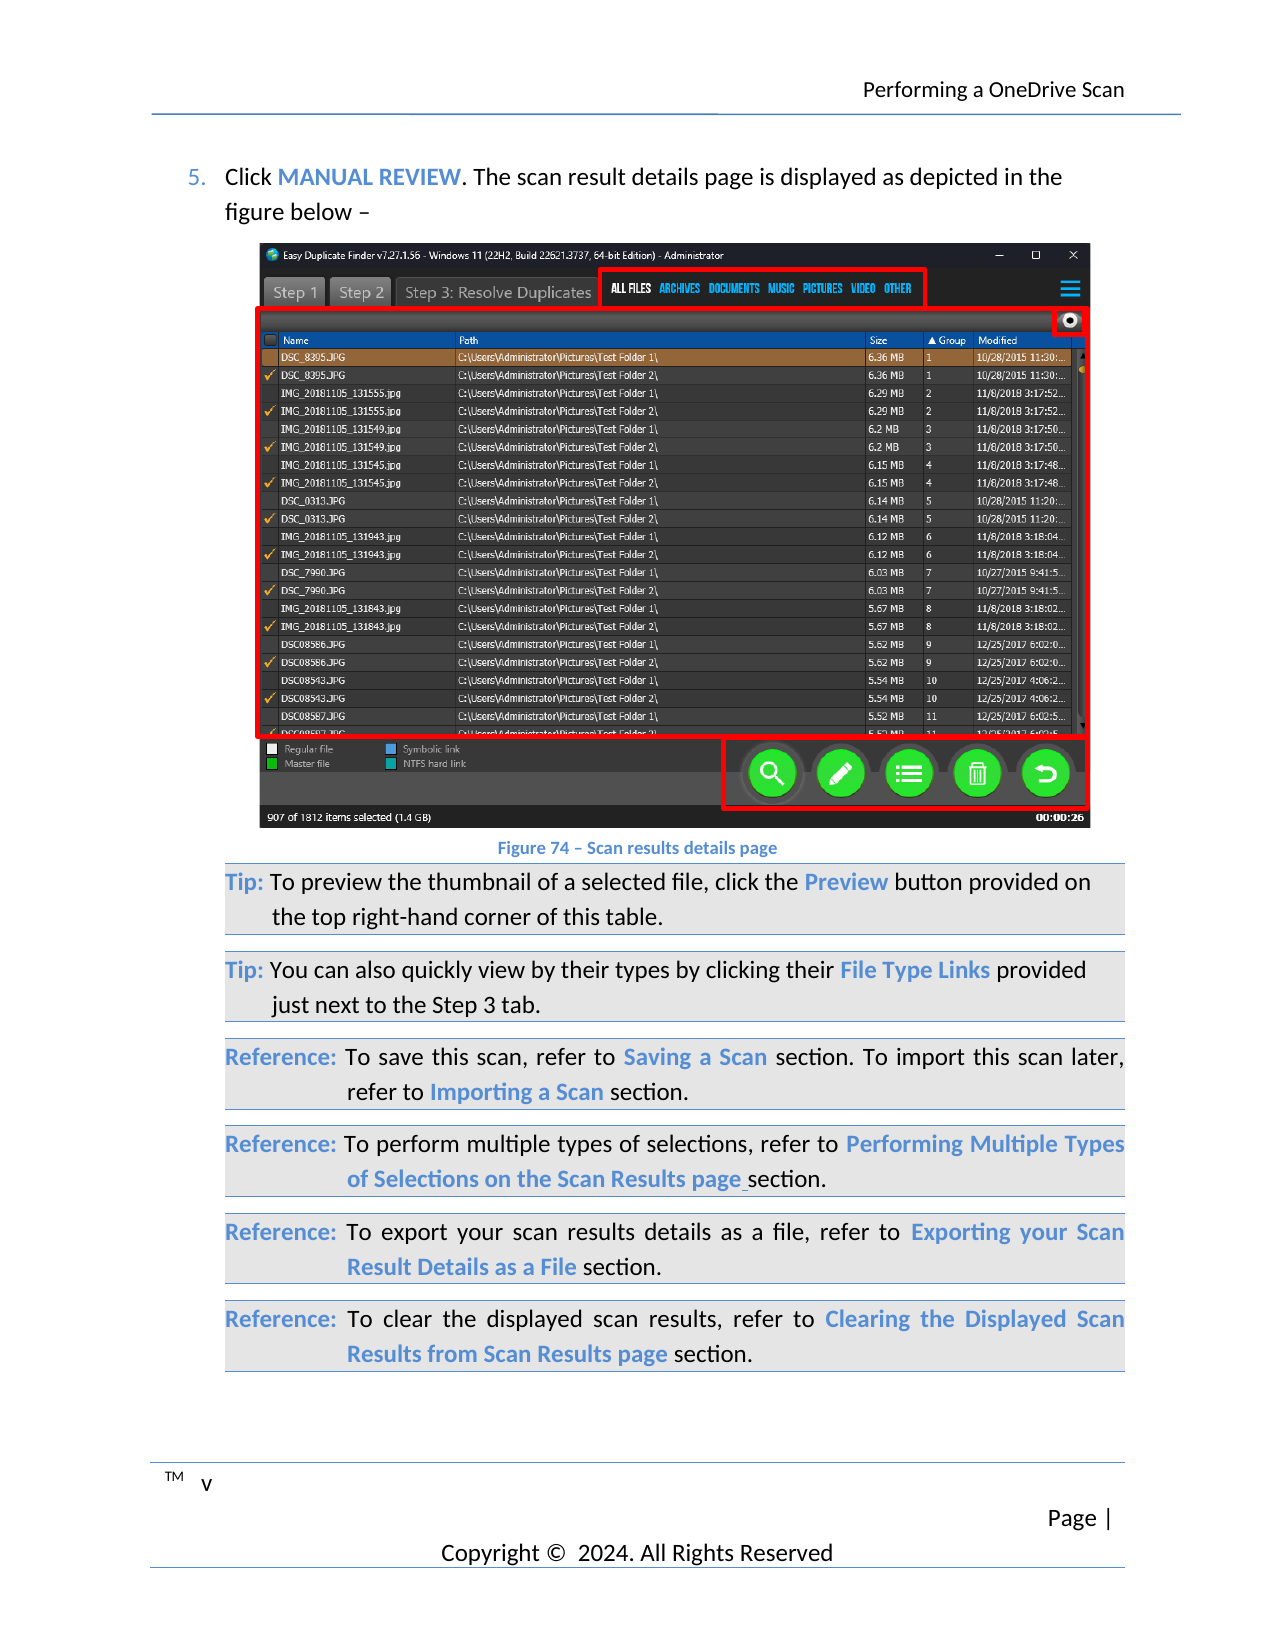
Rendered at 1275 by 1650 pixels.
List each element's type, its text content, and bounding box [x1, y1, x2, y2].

text Tip: To preview the thumbnail of a selected file, click the Preview button provided on the top right-hand corner of this table. [225, 864, 1125, 934]
list Click MANUAL REVIEW. The scan result details page is displayed as depicted in the figure below – [187, 161, 1125, 227]
text Tip: You can also quickly view by their types by clicking their File Type Links provided just next to the Step 3 tab. [225, 952, 1125, 1021]
picture [259, 243, 1091, 828]
picture [260, 311, 1085, 734]
text Figure 74 – Scan results details page [150, 836, 1125, 859]
picture [726, 740, 1085, 806]
text Reference: To clear the displayed scan results, refer to Clearing the Displayed Scan Results from Scan Results page section. [225, 1301, 1125, 1371]
text Reference: To save this scan, refer to Saving a Scan section. To import this scan later, refer to Importing a Scan section. [225, 1039, 1125, 1109]
text Reference: To export your scan results details as a file, refer to Exporting your Scan Result Details as a File section. [225, 1214, 1125, 1283]
text Reference: To perform multiple types of selections, refer to Performing Multiple Types of Selections on the Scan Results page section. [225, 1126, 1125, 1196]
picture [602, 272, 923, 306]
picture [1057, 311, 1082, 332]
